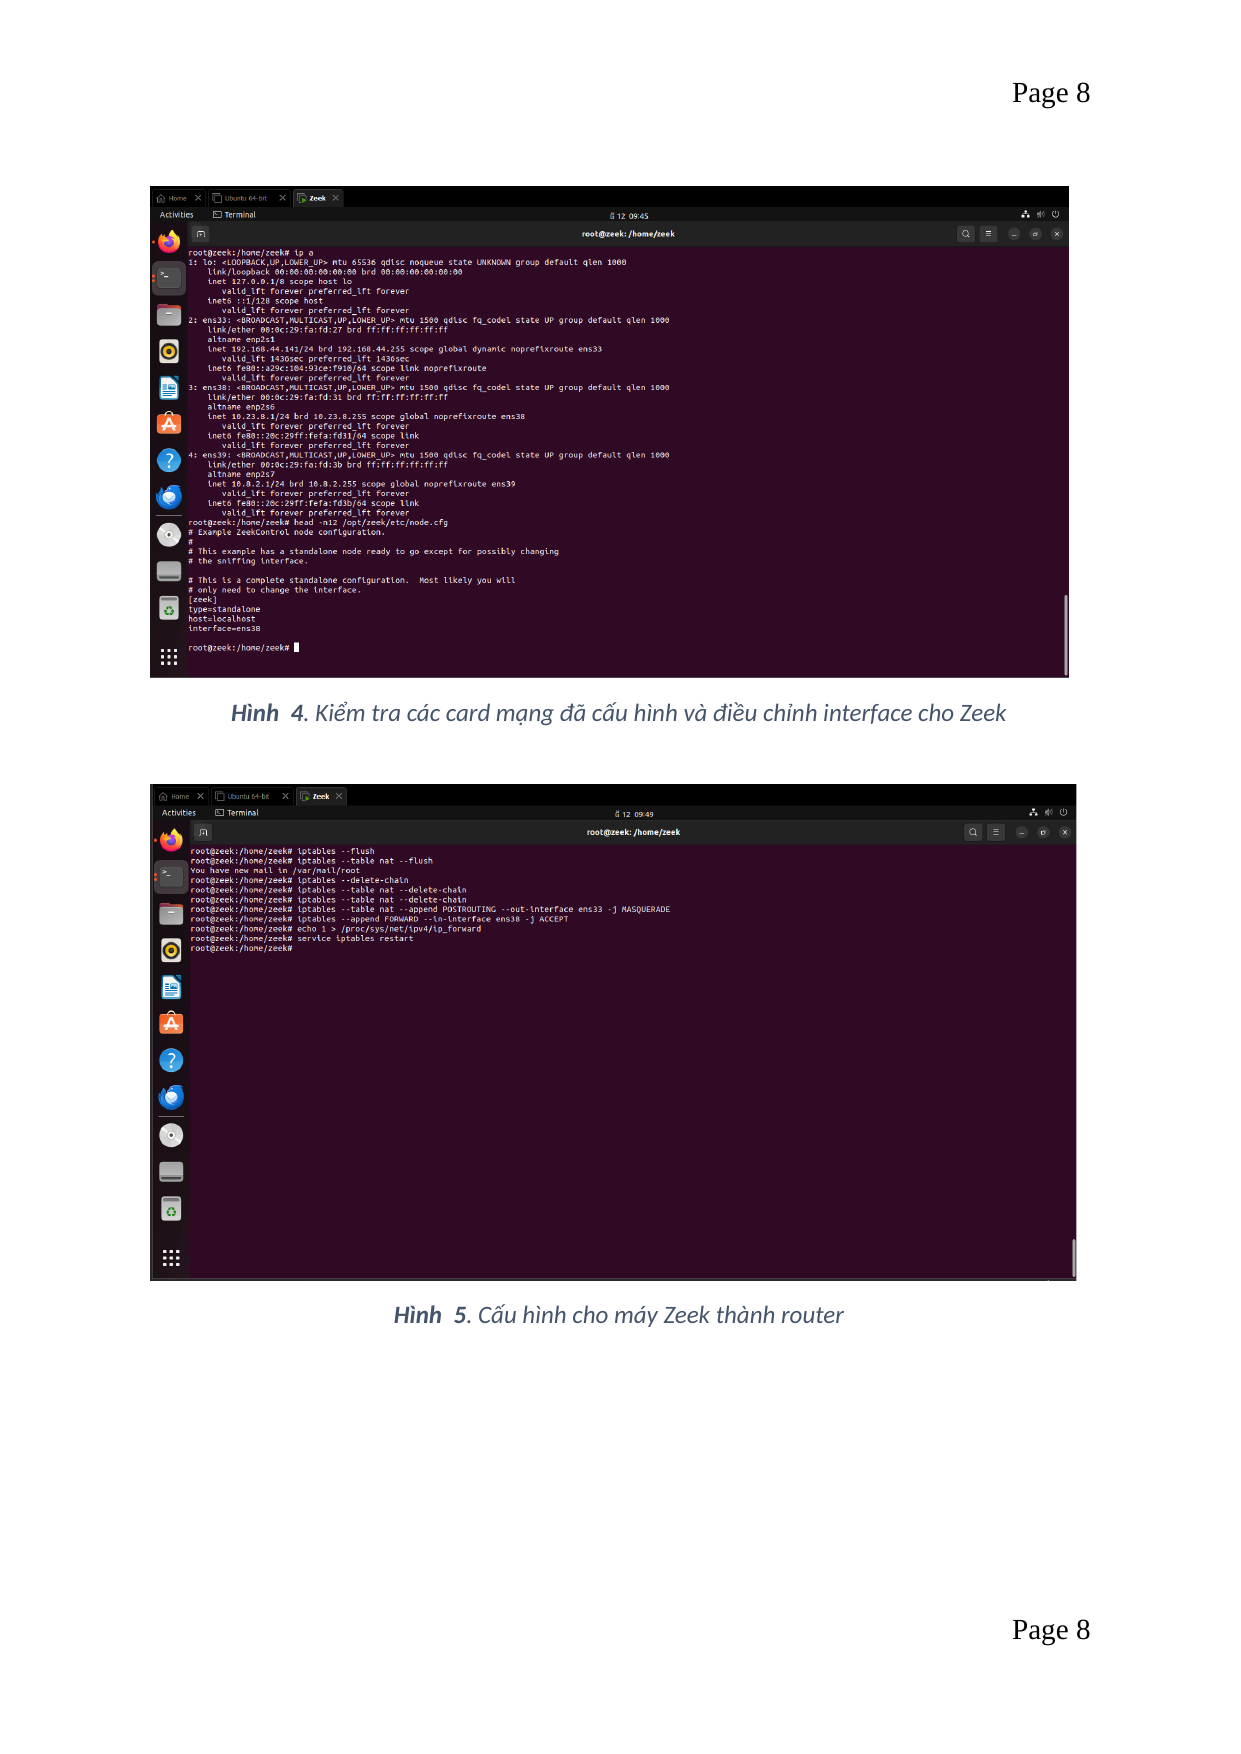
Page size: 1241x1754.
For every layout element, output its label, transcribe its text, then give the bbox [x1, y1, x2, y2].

text Hình 5. Cấu hình cho máy Zeek thành router [150, 1300, 1090, 1330]
picture [150, 784, 1077, 1281]
text Hình 4. Kiểm tra các card mạng đã cấu hình và điều chỉnh interface cho Zeek [150, 697, 1090, 727]
picture [150, 186, 1069, 678]
